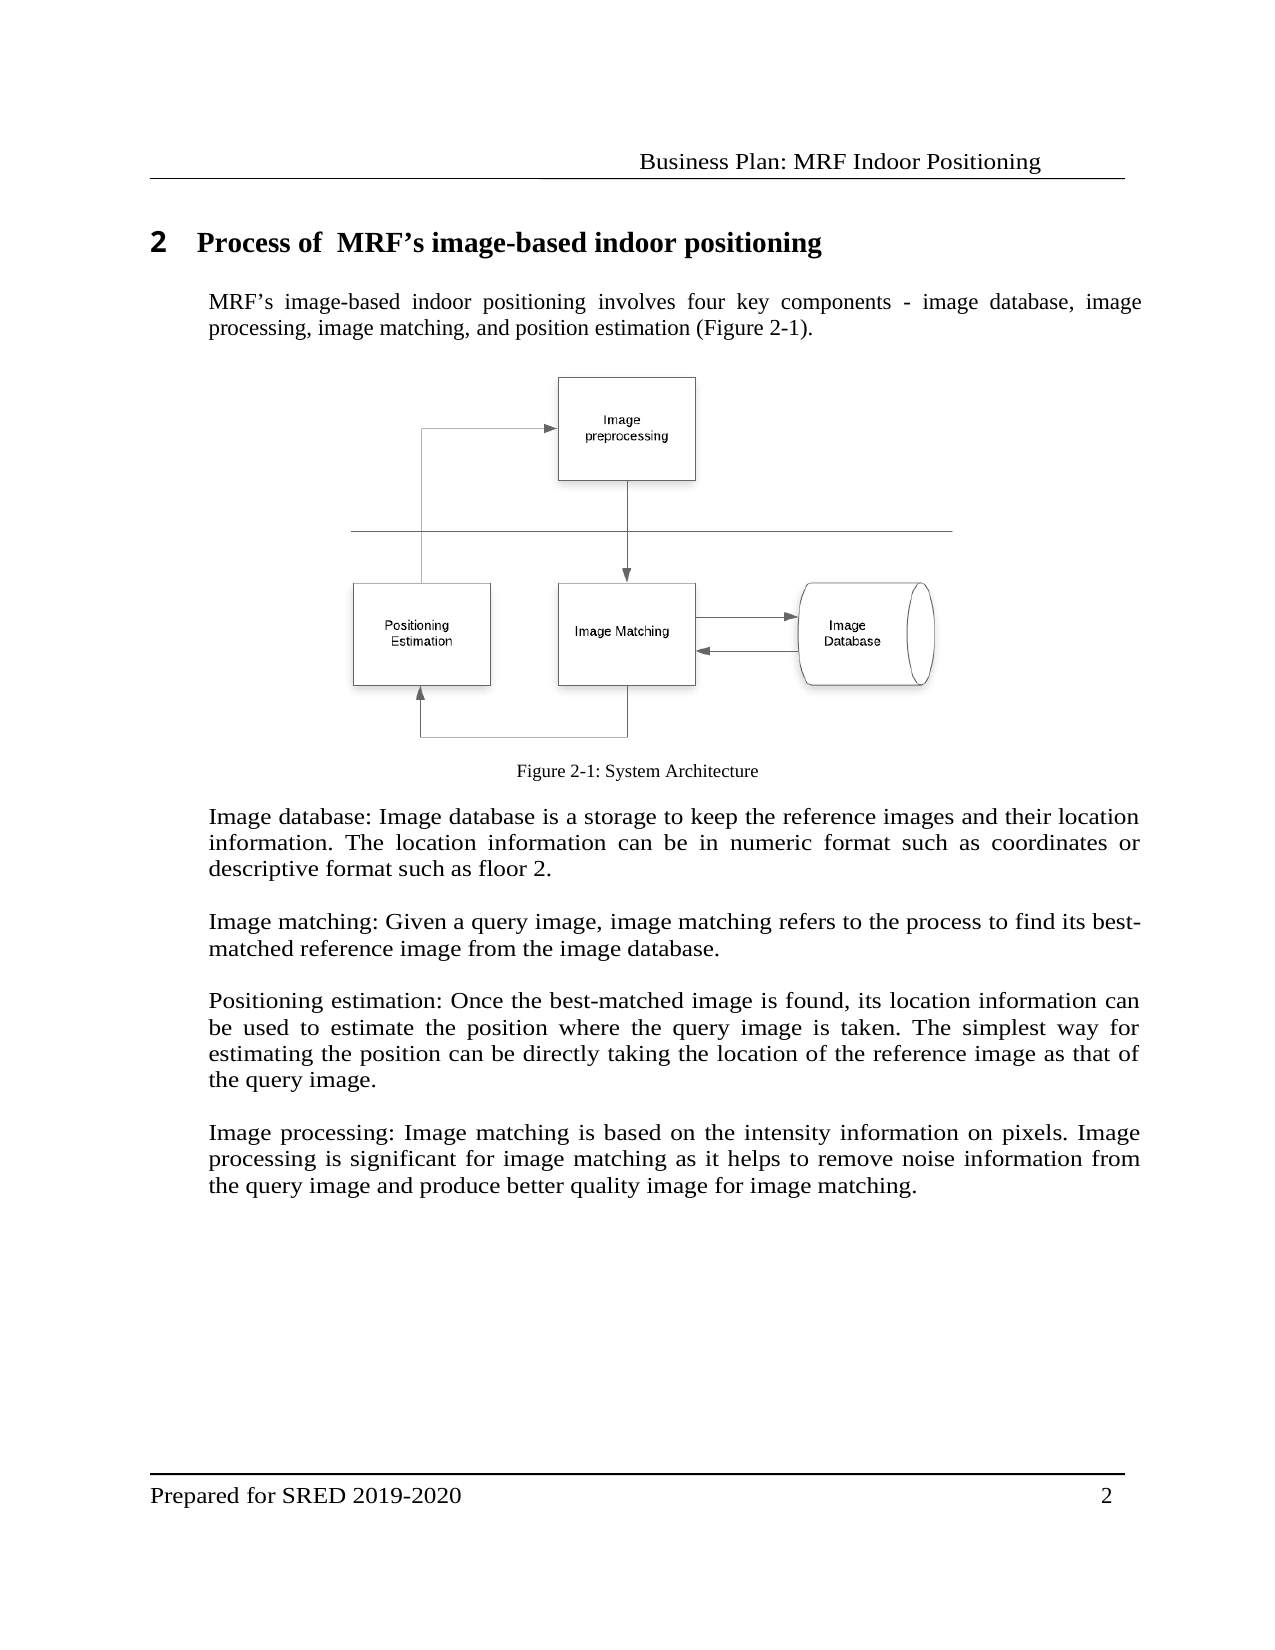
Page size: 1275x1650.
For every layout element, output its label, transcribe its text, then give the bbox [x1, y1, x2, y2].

picture [304, 340, 988, 761]
text Image matching: Given a query image, image matching refers to the process to find its best-matched reference image from the image database. [208, 908, 1142, 961]
text Figure 2-1: System Architecture [133, 760, 1142, 782]
subtitle Process of MRF’s image-based indoor positioning [150, 222, 1142, 261]
text Image processing: Image matching is based on the intensity information on pixels. Image processing is significant for image matching as it helps to remove noise information from the query image and produce better quality image for image matching. [208, 1119, 1142, 1198]
text MRF’s image-based indoor positioning involves four key components - image database, image processing, image matching, and position estimation (Figure 2-1). [208, 288, 1142, 340]
text Image database: Image database is a storage to keep the reference images and their location information. The location information can be in numeric format such as coordinates or descriptive format such as floor 2. [208, 803, 1142, 882]
text Positioning estimation: Once the best-matched image is found, its location information can be used to estimate the position where the query image is taken. The simplest way for estimating the position can be directly taking the location of the reference image as that of the query image. [208, 987, 1142, 1093]
